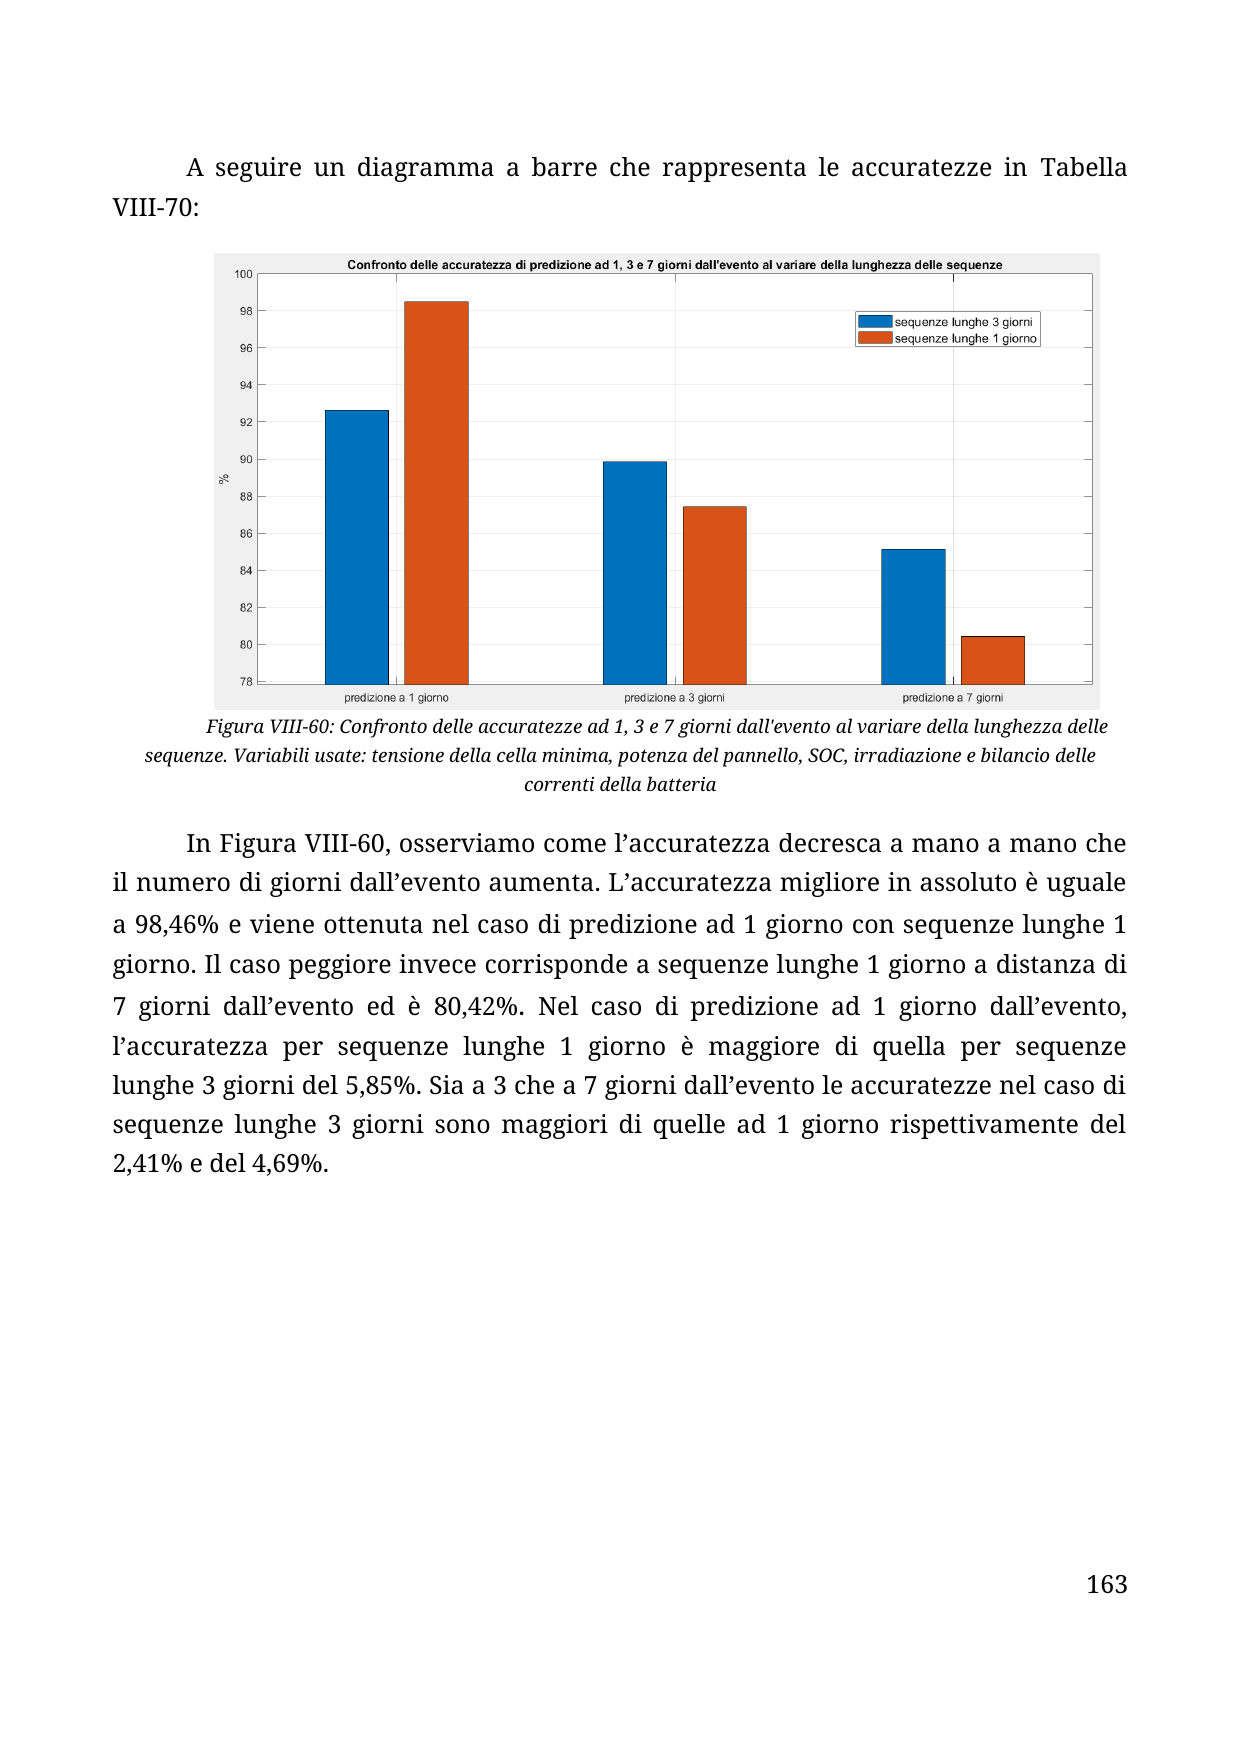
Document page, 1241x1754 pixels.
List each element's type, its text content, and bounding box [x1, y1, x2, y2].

picture [214, 253, 1100, 710]
